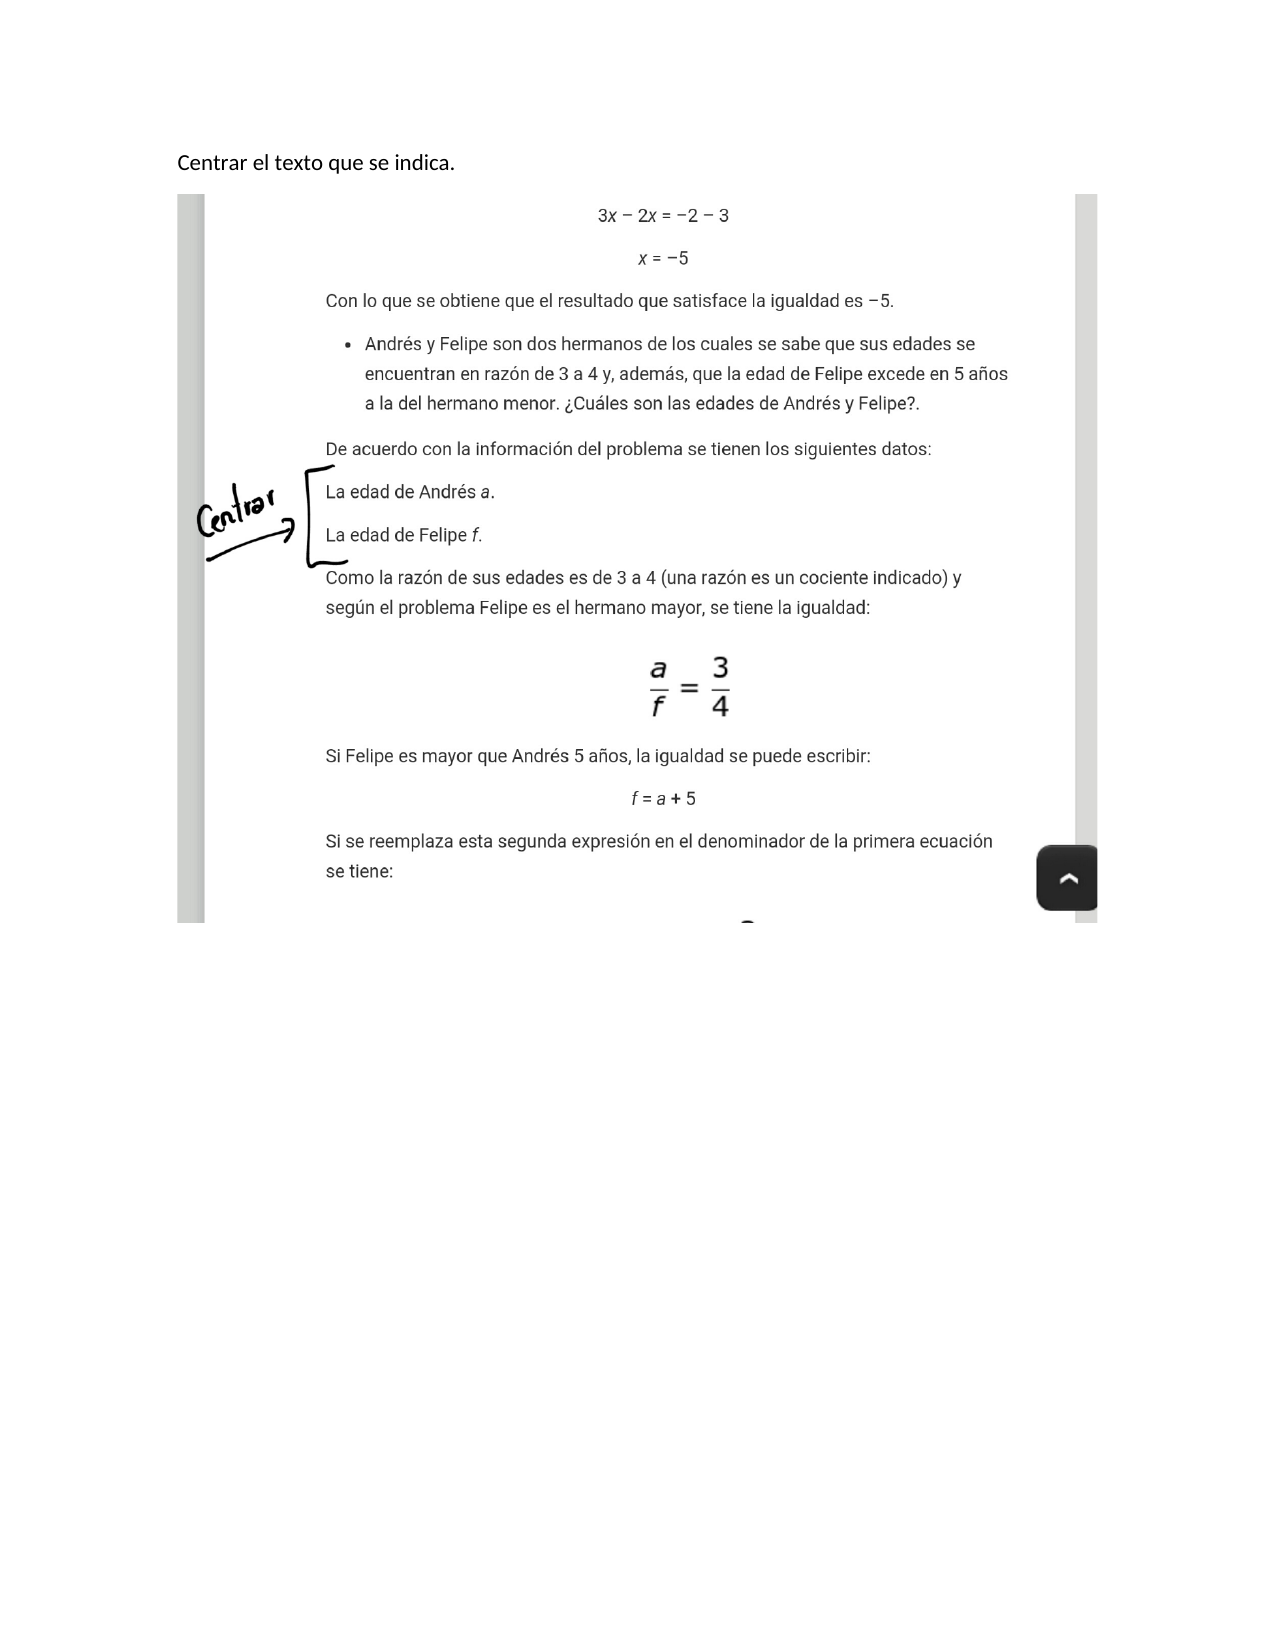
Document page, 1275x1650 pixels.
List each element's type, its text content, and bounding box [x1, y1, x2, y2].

text Centrar el texto que se indica. [177, 148, 1098, 176]
picture [177, 194, 1098, 923]
